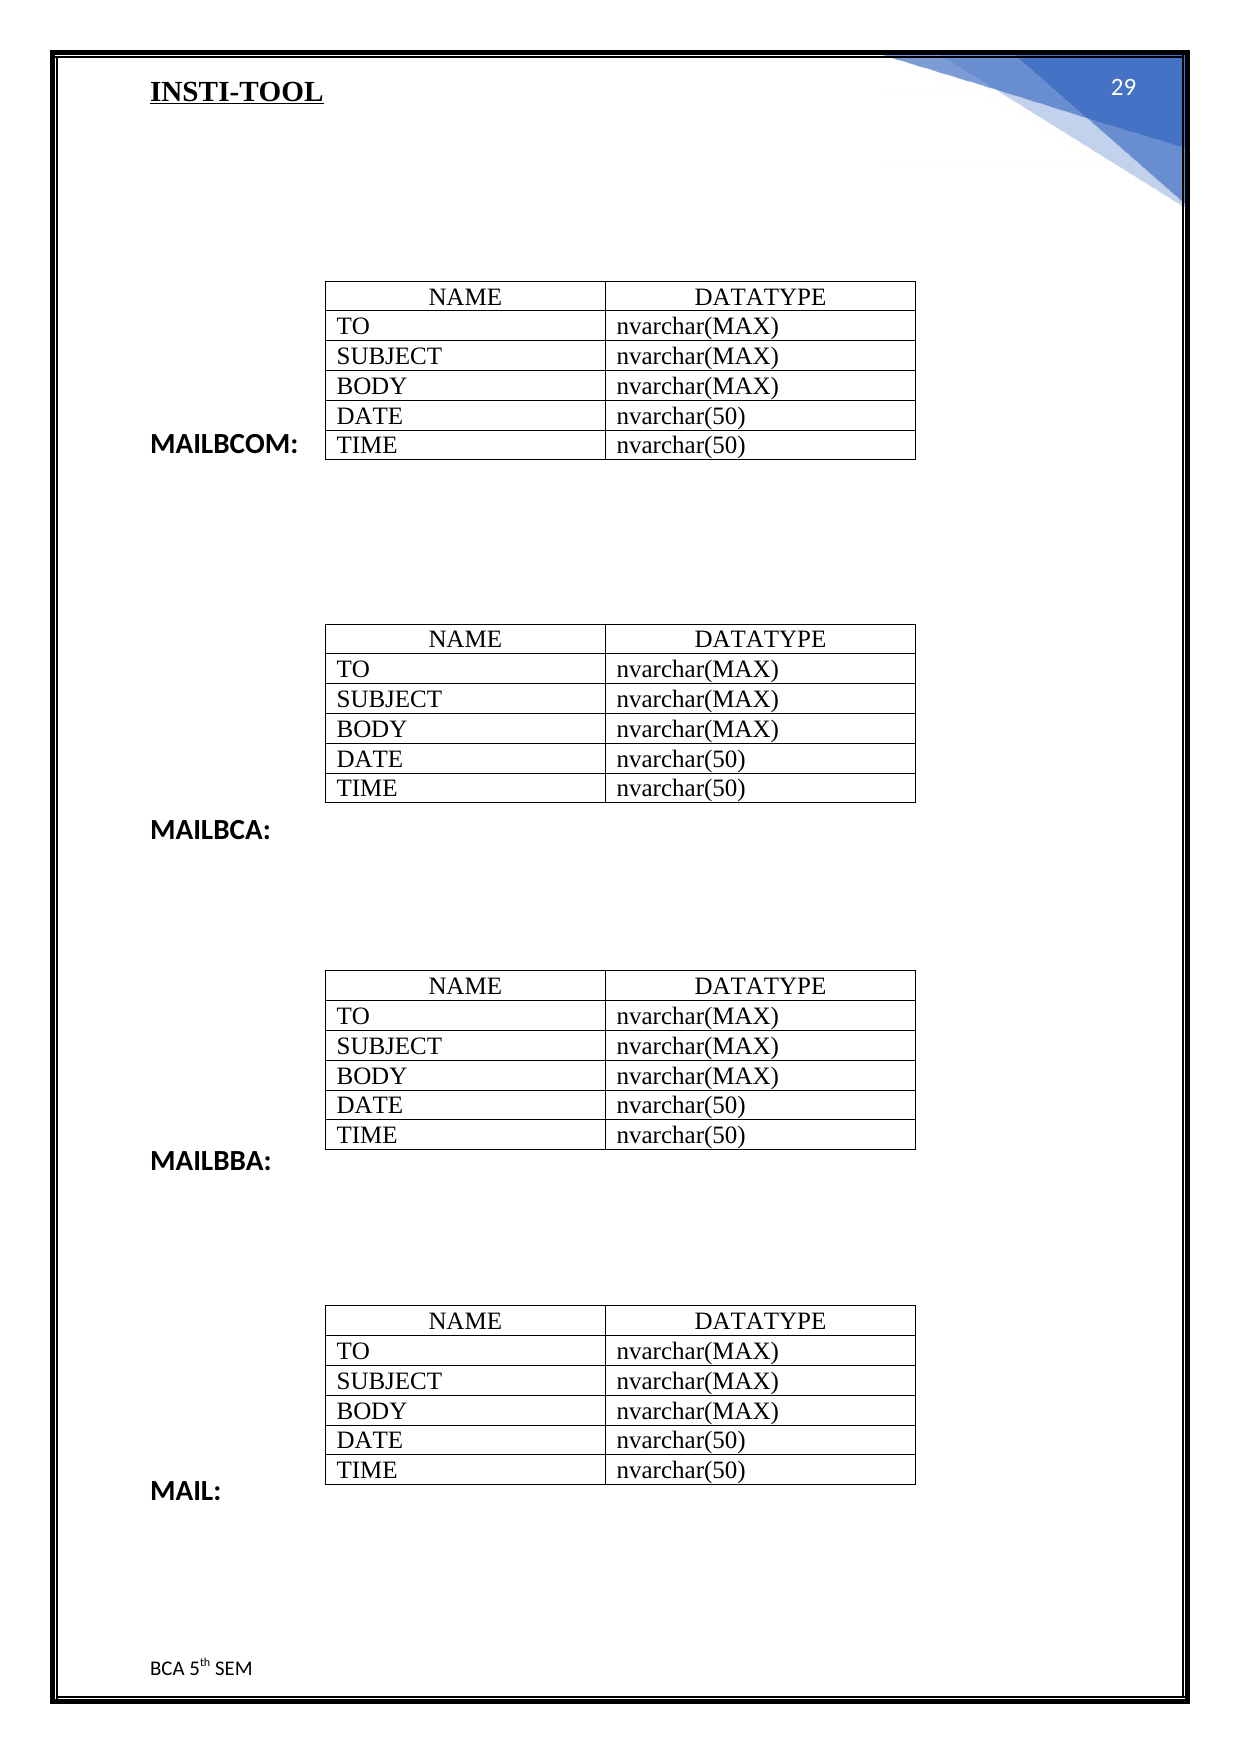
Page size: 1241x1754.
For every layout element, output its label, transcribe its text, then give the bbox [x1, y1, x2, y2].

table_cell DATE [326, 1091, 605, 1119]
table_header DATATYPE [606, 282, 915, 310]
table_cell nvarchar(50) [606, 1426, 915, 1454]
table_cell nvarchar(50) [606, 774, 915, 802]
table_cell nvarchar(MAX) [606, 714, 915, 743]
table_cell TO [326, 1336, 605, 1365]
table_cell TIME [326, 1120, 605, 1149]
table_header DATATYPE [606, 625, 915, 653]
picture [878, 58, 1182, 209]
table_cell TO [326, 654, 605, 683]
table_cell nvarchar(MAX) [606, 311, 915, 340]
table_cell nvarchar(50) [606, 1455, 915, 1484]
table_cell nvarchar(MAX) [606, 654, 915, 683]
table_cell nvarchar(MAX) [606, 1366, 915, 1395]
table_cell SUBJECT [326, 1031, 605, 1060]
table_cell nvarchar(MAX) [606, 341, 915, 370]
table_cell nvarchar(MAX) [606, 1061, 915, 1089]
text MAILBBA: [150, 1142, 1090, 1177]
table_cell TIME [326, 774, 605, 802]
table_cell nvarchar(MAX) [606, 1336, 915, 1365]
text MAILBCOM: [150, 426, 1090, 461]
table_header NAME [326, 971, 605, 1000]
table_cell nvarchar(MAX) [606, 371, 915, 400]
table_cell SUBJECT [326, 684, 605, 713]
table_cell BODY [326, 1061, 605, 1089]
table_cell TIME [326, 431, 605, 459]
table_cell DATE [326, 401, 605, 429]
table_cell nvarchar(MAX) [606, 1001, 915, 1030]
table_cell BODY [326, 714, 605, 743]
table_header DATATYPE [606, 971, 915, 1000]
table_header NAME [326, 282, 605, 310]
text MAILBCA: [150, 811, 1090, 847]
table_cell nvarchar(50) [606, 1120, 915, 1149]
table_header NAME [326, 1306, 605, 1335]
table_header NAME [326, 625, 605, 653]
table_cell DATE [326, 1426, 605, 1454]
table_cell DATE [326, 744, 605, 772]
table_cell nvarchar(50) [606, 401, 915, 429]
text MAIL: [150, 1472, 1090, 1508]
table_cell BODY [326, 1396, 605, 1424]
table_cell nvarchar(MAX) [606, 684, 915, 713]
table_cell nvarchar(50) [606, 431, 915, 459]
table_cell TIME [326, 1455, 605, 1484]
table_cell nvarchar(50) [606, 1091, 915, 1119]
table_cell BODY [326, 371, 605, 400]
table_header DATATYPE [606, 1306, 915, 1335]
table_cell nvarchar(MAX) [606, 1396, 915, 1424]
table_cell TO [326, 1001, 605, 1030]
table_cell SUBJECT [326, 1366, 605, 1395]
table_cell SUBJECT [326, 341, 605, 370]
table_cell nvarchar(50) [606, 744, 915, 772]
table_cell nvarchar(MAX) [606, 1031, 915, 1060]
table_cell TO [326, 311, 605, 340]
